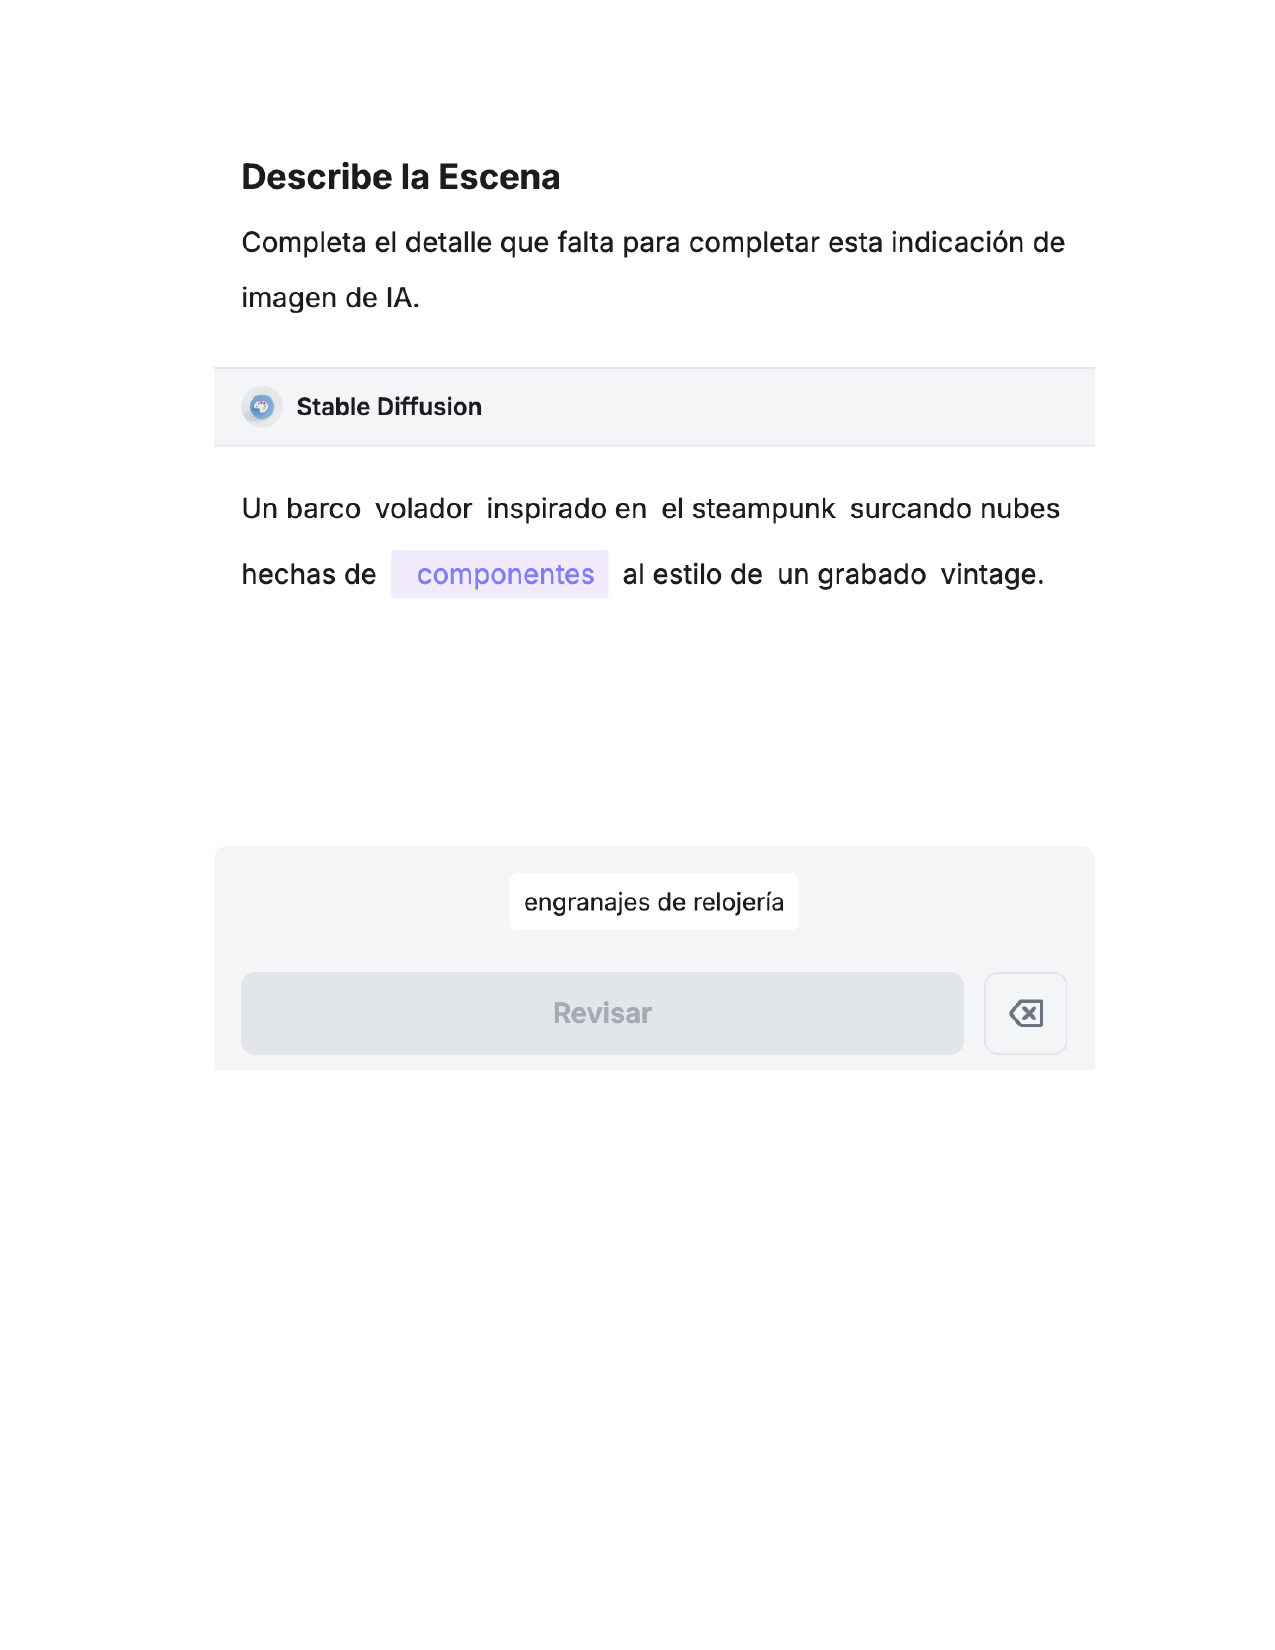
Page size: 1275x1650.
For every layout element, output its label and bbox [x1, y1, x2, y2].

picture [177, 147, 1098, 1070]
